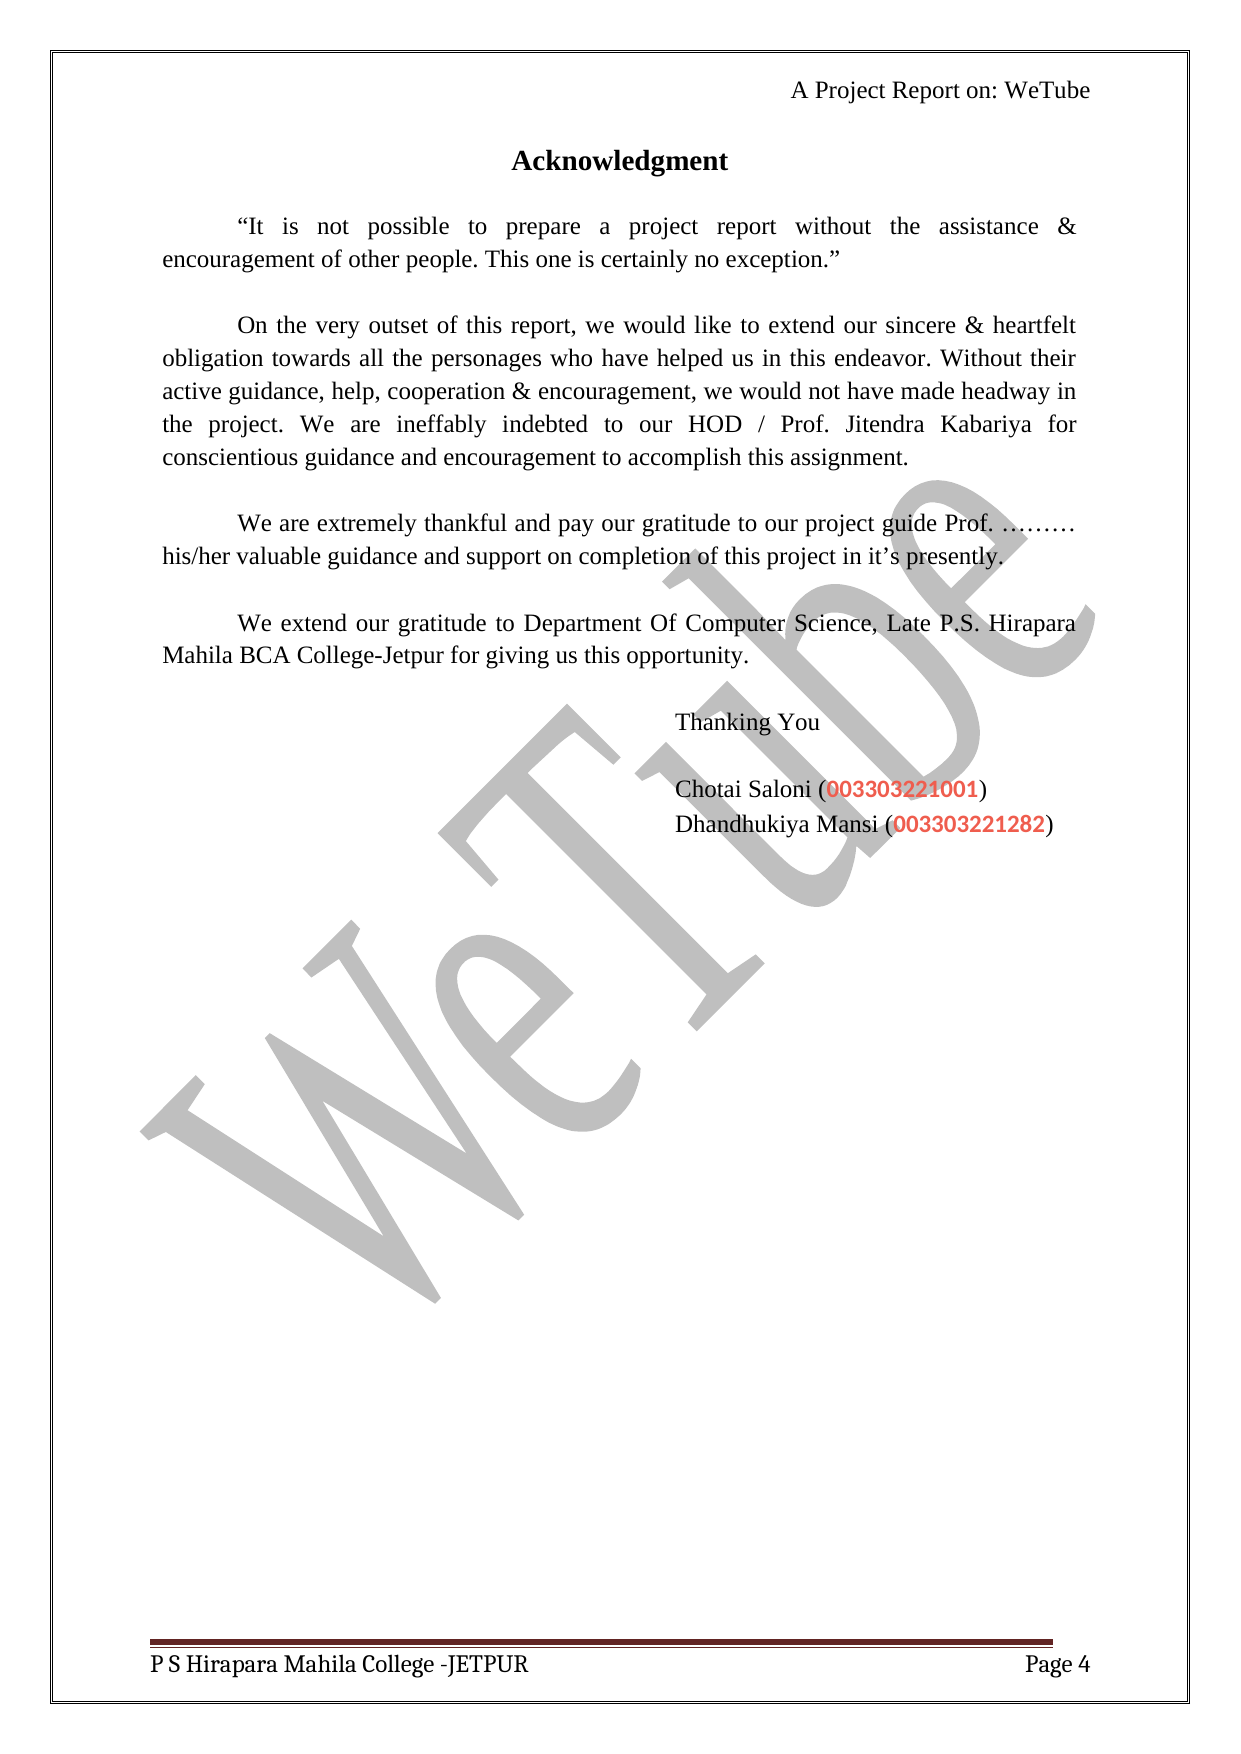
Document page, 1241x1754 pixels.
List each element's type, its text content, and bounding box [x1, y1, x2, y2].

subtitle Acknowledgment [197, 143, 1042, 177]
text We extend our gratitude to Department Of Computer Science, Late P.S. Hirapara Mahila BCA College-Jetpur for giving us this opportunity. [162, 608, 1077, 669]
text Chotai Saloni (003303221001) [600, 773, 1077, 804]
text On the very outset of this report, we would like to extend our sincere & heartfelt obligation towards all the personages who have helped us in this endeavor. Without their active guidance, help, cooperation & encouragement, we would not have made headway in the project. We are ineffably indebted to our HOD / Prof. Jitendra Kabariya for conscientious guidance and encouragement to accomplish this assignment. [162, 310, 1077, 471]
text “It is not possible to prepare a project report without the assistance & encouragement of other people. This one is certainly no exception.” [162, 211, 1077, 272]
text Dhandhukiya Mansi (003303221282) [600, 808, 1077, 839]
text We are extremely thankful and pay our gratitude to our project guide Prof. ……… his/her valuable guidance and support on completion of this project in it’s presently. [162, 508, 1077, 570]
text Thanking You [600, 707, 1077, 736]
